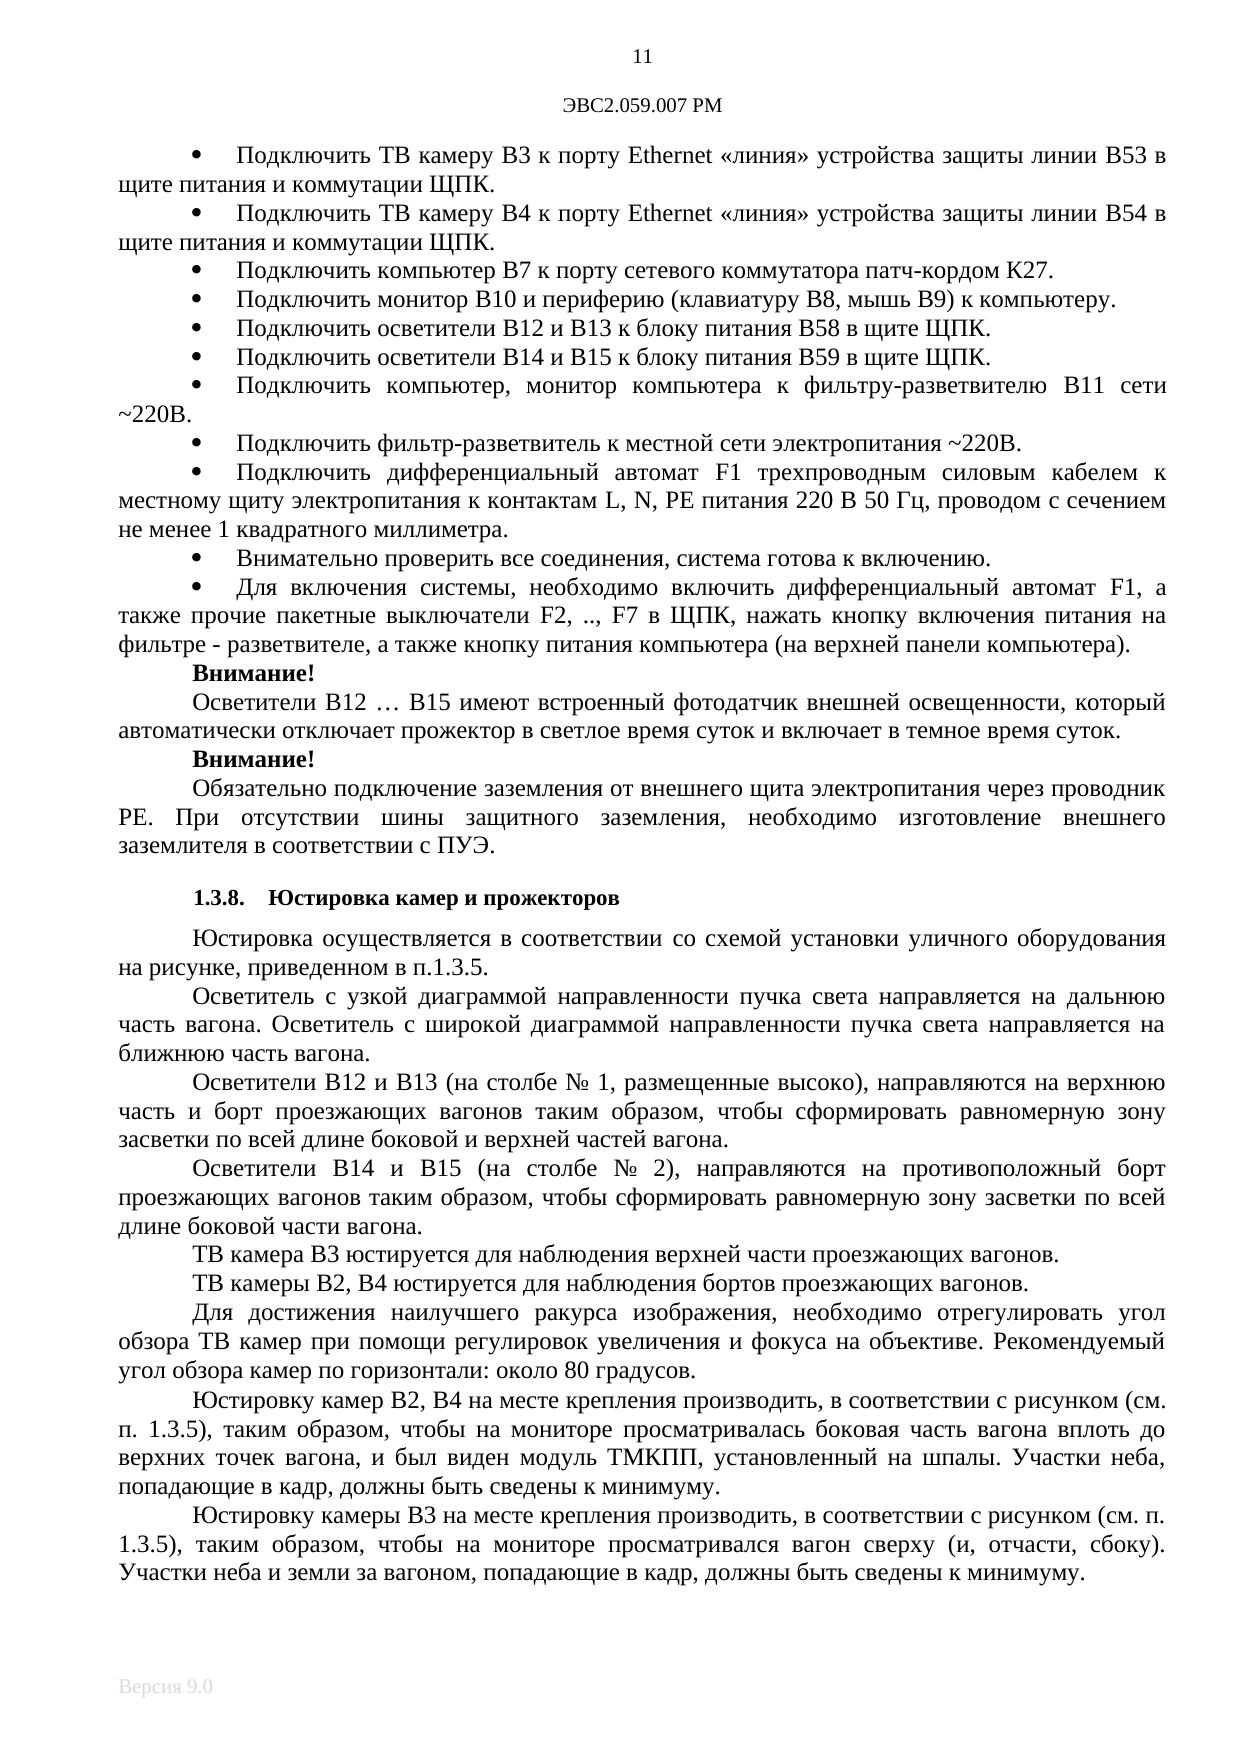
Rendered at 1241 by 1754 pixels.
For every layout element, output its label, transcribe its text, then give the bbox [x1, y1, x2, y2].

list Подключить компьютер B7 к порту сетевого коммутатора патч-кордом К27. [118, 256, 1167, 284]
list Внимательно проверить все соединения, система готова к включению. [118, 543, 1167, 572]
text Внимание! [118, 658, 1167, 687]
text Обязательно подключение заземления от внешнего щита электропитания через проводник PE. При отсутствии шины защитного заземления, необходимо изготовление внешнего заземлителя в соответствии с ПУЭ. [118, 773, 1167, 859]
text Осветители B14 и B15 (на столбе № 2), направляются на противоположный борт проезжающих вагонов таким образом, чтобы сформировать равномерную зону засветки по всей длине боковой части вагона. [118, 1153, 1167, 1239]
text Осветитель с узкой диаграммой направленности пучка света направляется на дальнюю часть вагона. Осветитель с широкой диаграммой направленности пучка света направляется на ближнюю часть вагона. [118, 981, 1167, 1067]
list Для включения системы, необходимо включить дифференциальный автомат F1, а также прочие пакетные выключатели F2, .., F7 в ЩПК, нажать кнопку включения питания на фильтре - разветвителе, а также кнопку питания компьютера (на верхней панели компьютера). [118, 572, 1167, 658]
list Подключить осветители B14 и B15 к блоку питания B59 в щите ЩПК. [118, 342, 1167, 371]
text Юстировку камеры B3 на месте крепления производить, в соответствии с рисунком (см. п. 1.3.5), таким образом, чтобы на мониторе просматривался вагон сверху (и, отчасти, сбоку). Участки неба и земли за вагоном, попадающие в кадр, должны быть сведены к минимуму. [118, 1500, 1167, 1586]
list Подключить монитор B10 и периферию (клавиатуру B8, мышь B9) к компьютеру. [118, 284, 1167, 313]
text ТВ камера B3 юстируется для наблюдения верхней части проезжающих вагонов. [118, 1239, 1167, 1268]
list Подключить фильтр-разветвитель к местной сети электропитания ~220В. [118, 428, 1167, 457]
text Юстировка осуществляется в соответствии со схемой установки уличного оборудования на рисунке, приведенном в п.1.3.5. [118, 923, 1167, 981]
text Для достижения наилучшего ракурса изображения, необходимо отрегулировать угол обзора ТВ камер при помощи регулировок увеличения и фокуса на объективе. Рекомендуемый угол обзора камер по горизонтали: около 80 градусов. [118, 1297, 1167, 1385]
subtitle Юстировка камер и прожекторов [193, 884, 1167, 911]
list Подключить дифференциальный автомат F1 трехпроводным силовым кабелем к местному щиту электропитания к контактам L, N, PE питания 220 В 50 Гц, проводом с сечением не менее 1 квадратного миллиметра. [118, 457, 1167, 543]
list Подключить осветители B12 и B13 к блоку питания B58 в щите ЩПК. [118, 313, 1167, 342]
text Юстировку камер B2, B4 на месте крепления производить, в соответствии с рисунком (см. п. 1.3.5), таким образом, чтобы на мониторе просматривалась боковая часть вагона вплоть до верхних точек вагона, и был виден модуль ТМКПП, установленный на шпалы. Участки неба, попадающие в кадр, должны быть сведены к минимуму. [118, 1385, 1167, 1500]
text Внимание! [118, 744, 1167, 773]
list Подключить ТВ камеру B3 к порту Ethernet «линия» устройства защиты линии B53 в щите питания и коммутации ЩПК. [118, 141, 1167, 198]
list Подключить компьютер, монитор компьютера к фильтру-разветвителю B11 сети ~220В. [118, 371, 1167, 428]
text ТВ камеры B2, B4 юстируется для наблюдения бортов проезжающих вагонов. [118, 1268, 1167, 1297]
text Осветители B12 … B15 имеют встроенный фотодатчик внешней освещенности, который автоматически отключает прожектор в светлое время суток и включает в темное время суток. [118, 687, 1167, 744]
list Подключить ТВ камеру B4 к порту Ethernet «линия» устройства защиты линии B54 в щите питания и коммутации ЩПК. [118, 198, 1167, 256]
text Осветители B12 и B13 (на столбе № 1, размещенные высоко), направляются на верхнюю часть и борт проезжающих вагонов таким образом, чтобы сформировать равномерную зону засветки по всей длине боковой и верхней частей вагона. [118, 1067, 1167, 1153]
